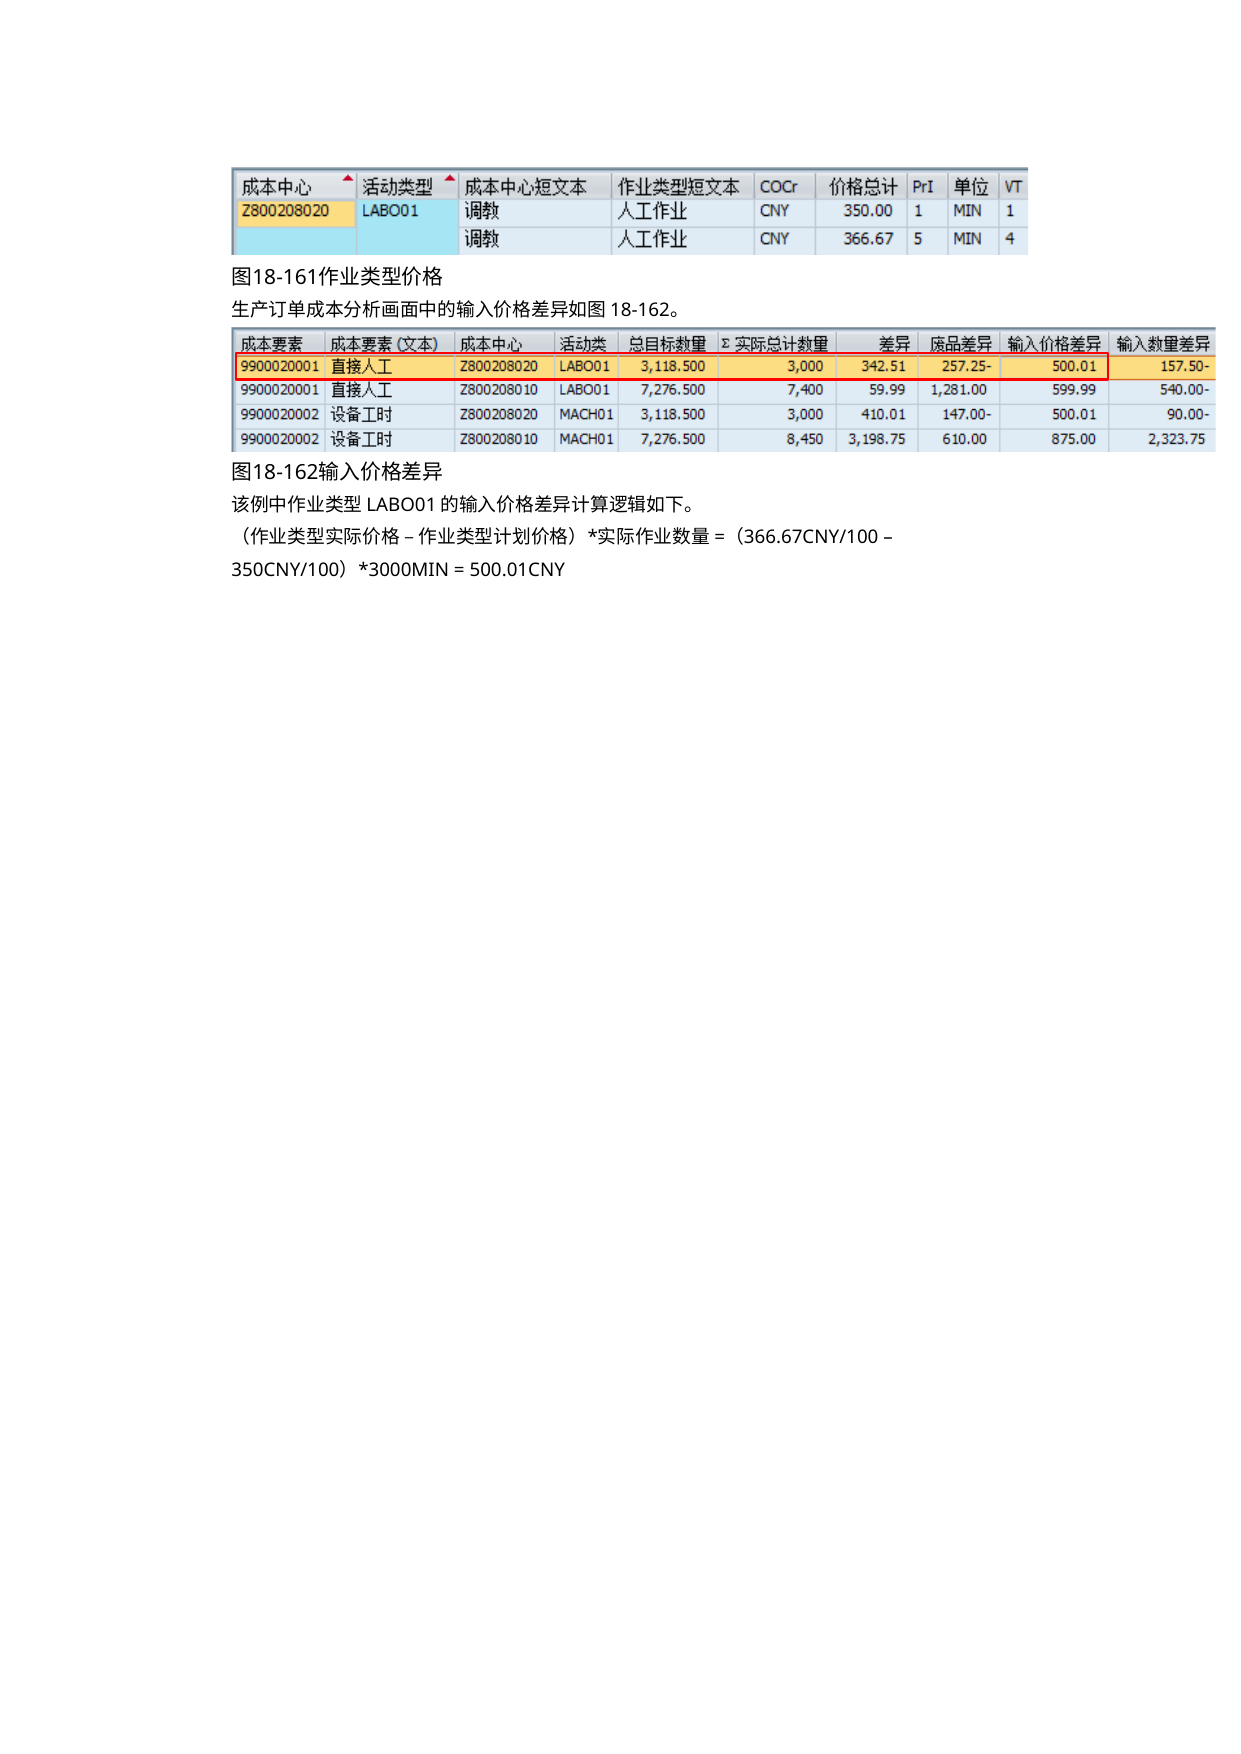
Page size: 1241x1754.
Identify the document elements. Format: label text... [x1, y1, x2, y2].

list 该例中作业类型LABO01的输入价格差异计算逻辑如下。 [231, 487, 1053, 519]
picture [231, 327, 1216, 452]
picture [231, 167, 1029, 255]
list （作业类型实际价格 – 作业类型计划价格）*实际作业数量 =（366.67CNY/100 – 350CNY/100）*3000MIN = 500.01CNY [231, 519, 1053, 584]
